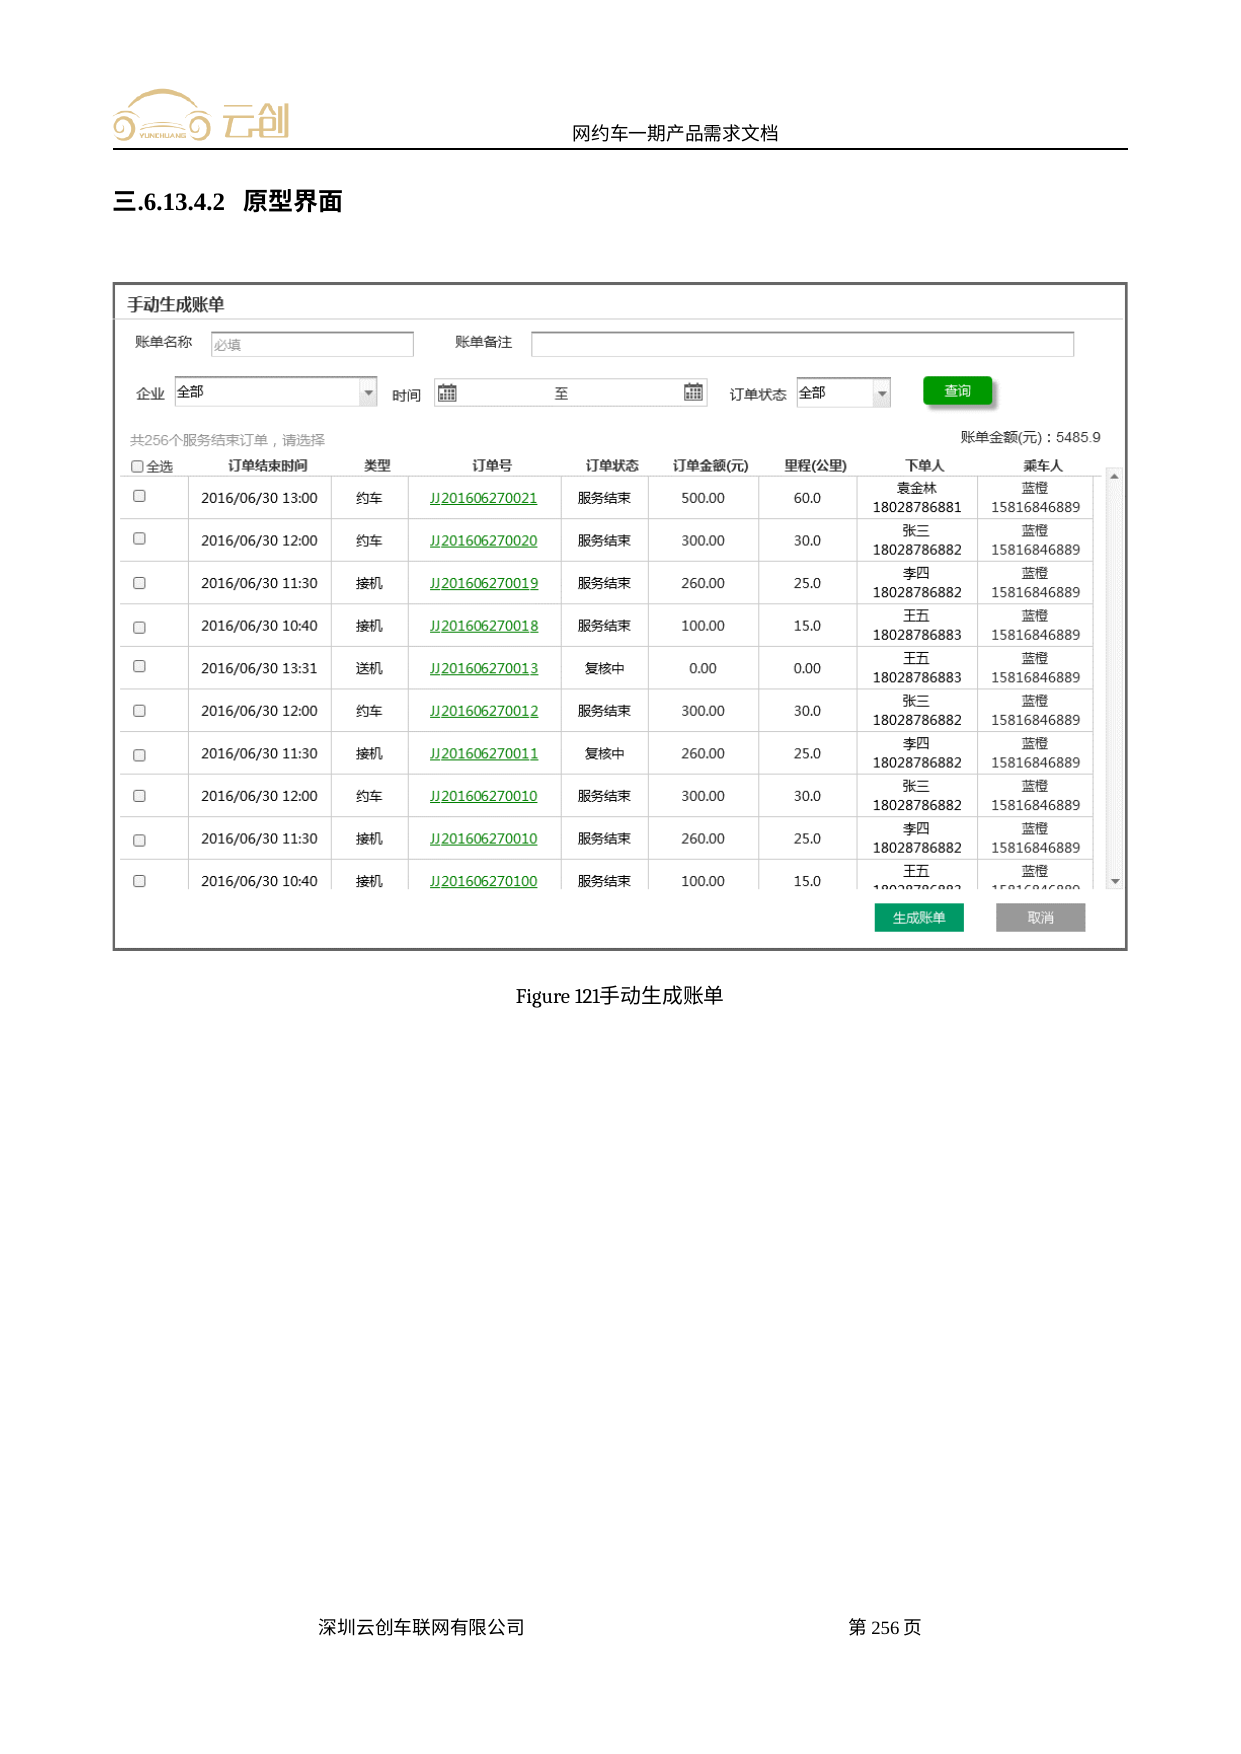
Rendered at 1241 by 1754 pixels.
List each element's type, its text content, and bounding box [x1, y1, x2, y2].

picture [112, 282, 1128, 951]
picture [112, 88, 289, 141]
subtitle 原型界面 [112, 167, 1128, 232]
